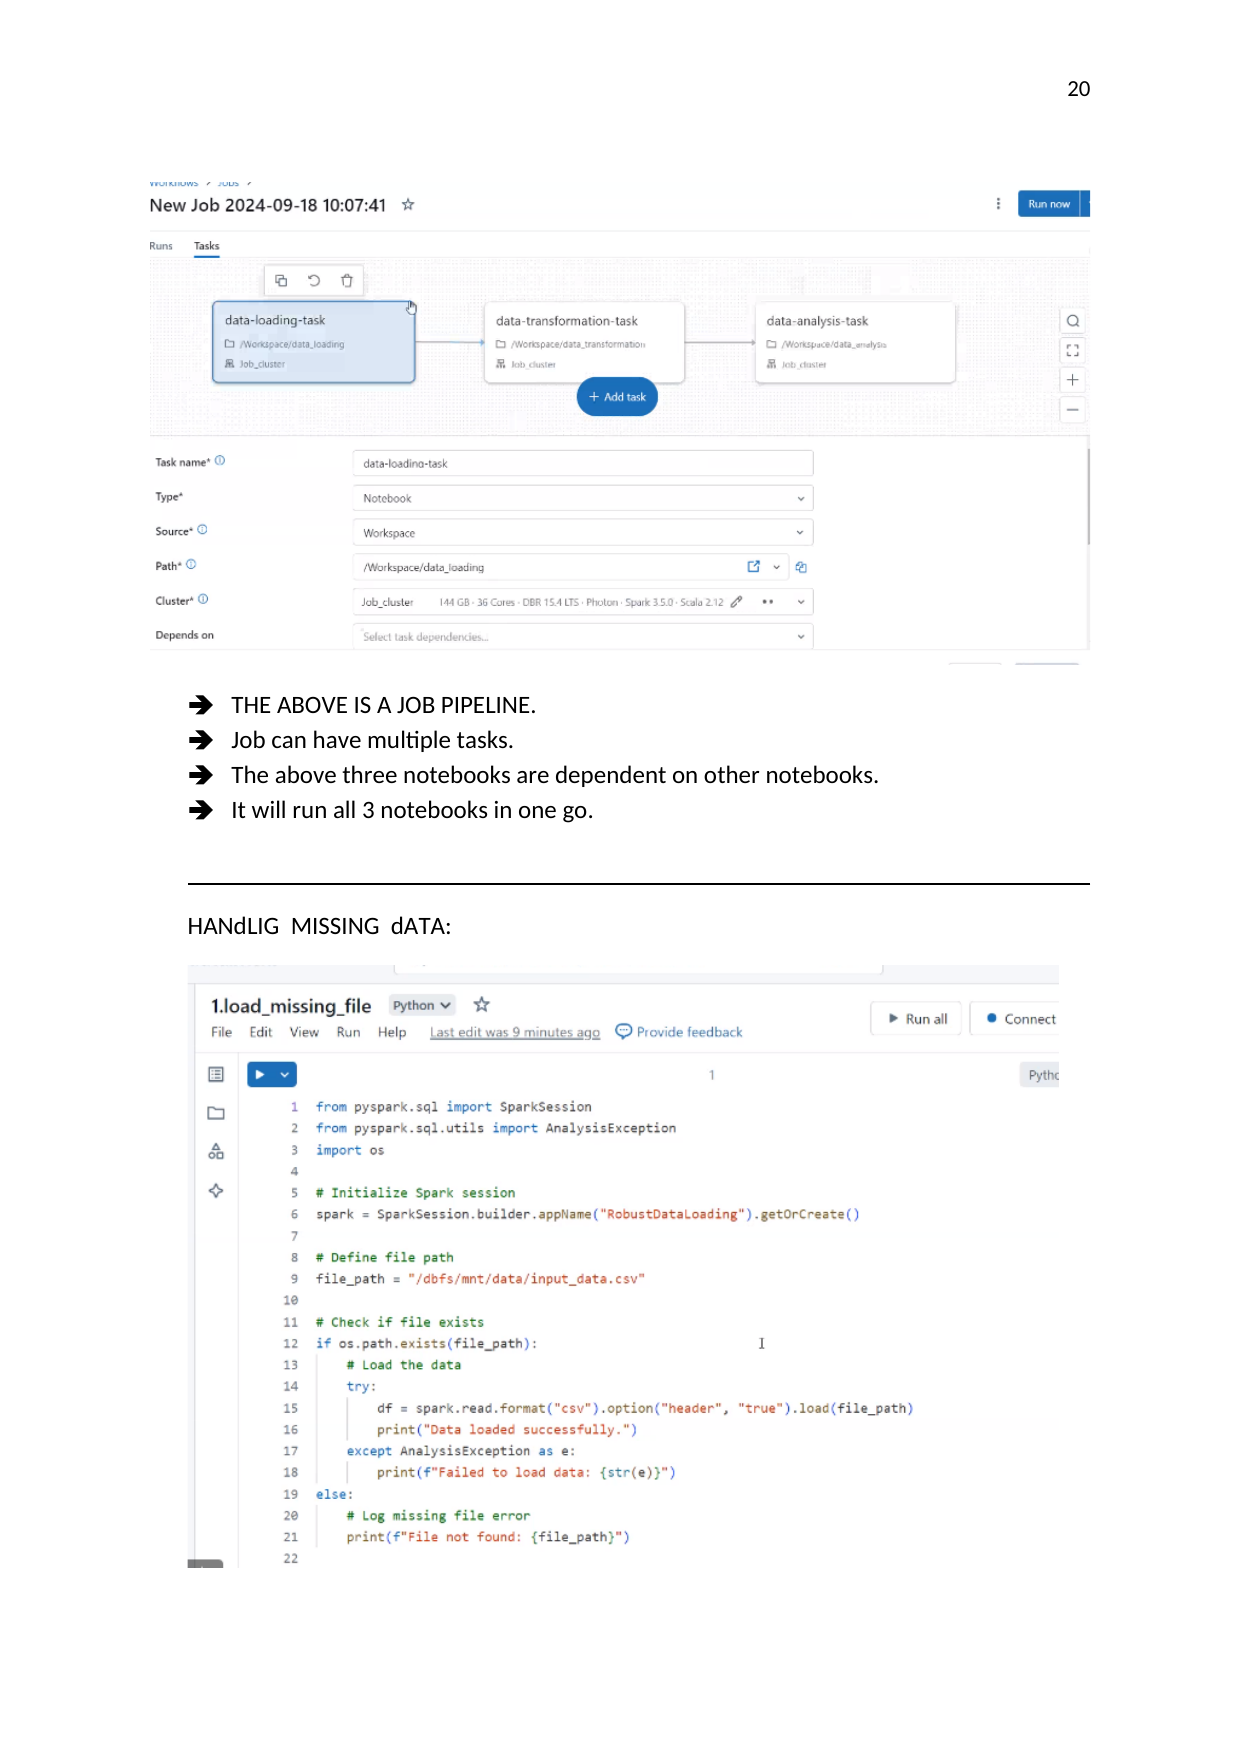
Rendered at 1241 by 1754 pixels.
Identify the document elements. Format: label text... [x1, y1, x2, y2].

list The above three notebooks are dependent on other notebooks. [187, 760, 1090, 790]
picture [150, 182, 1091, 665]
list THE ABOVE IS A JOB PIPELINE. [187, 690, 1090, 720]
picture [187, 965, 1059, 1568]
list It will run all 3 notebooks in one go. [187, 795, 1090, 825]
text HANdLIG MISSING dATA: [187, 910, 1090, 941]
list Job can have multiple tasks. [187, 725, 1090, 755]
